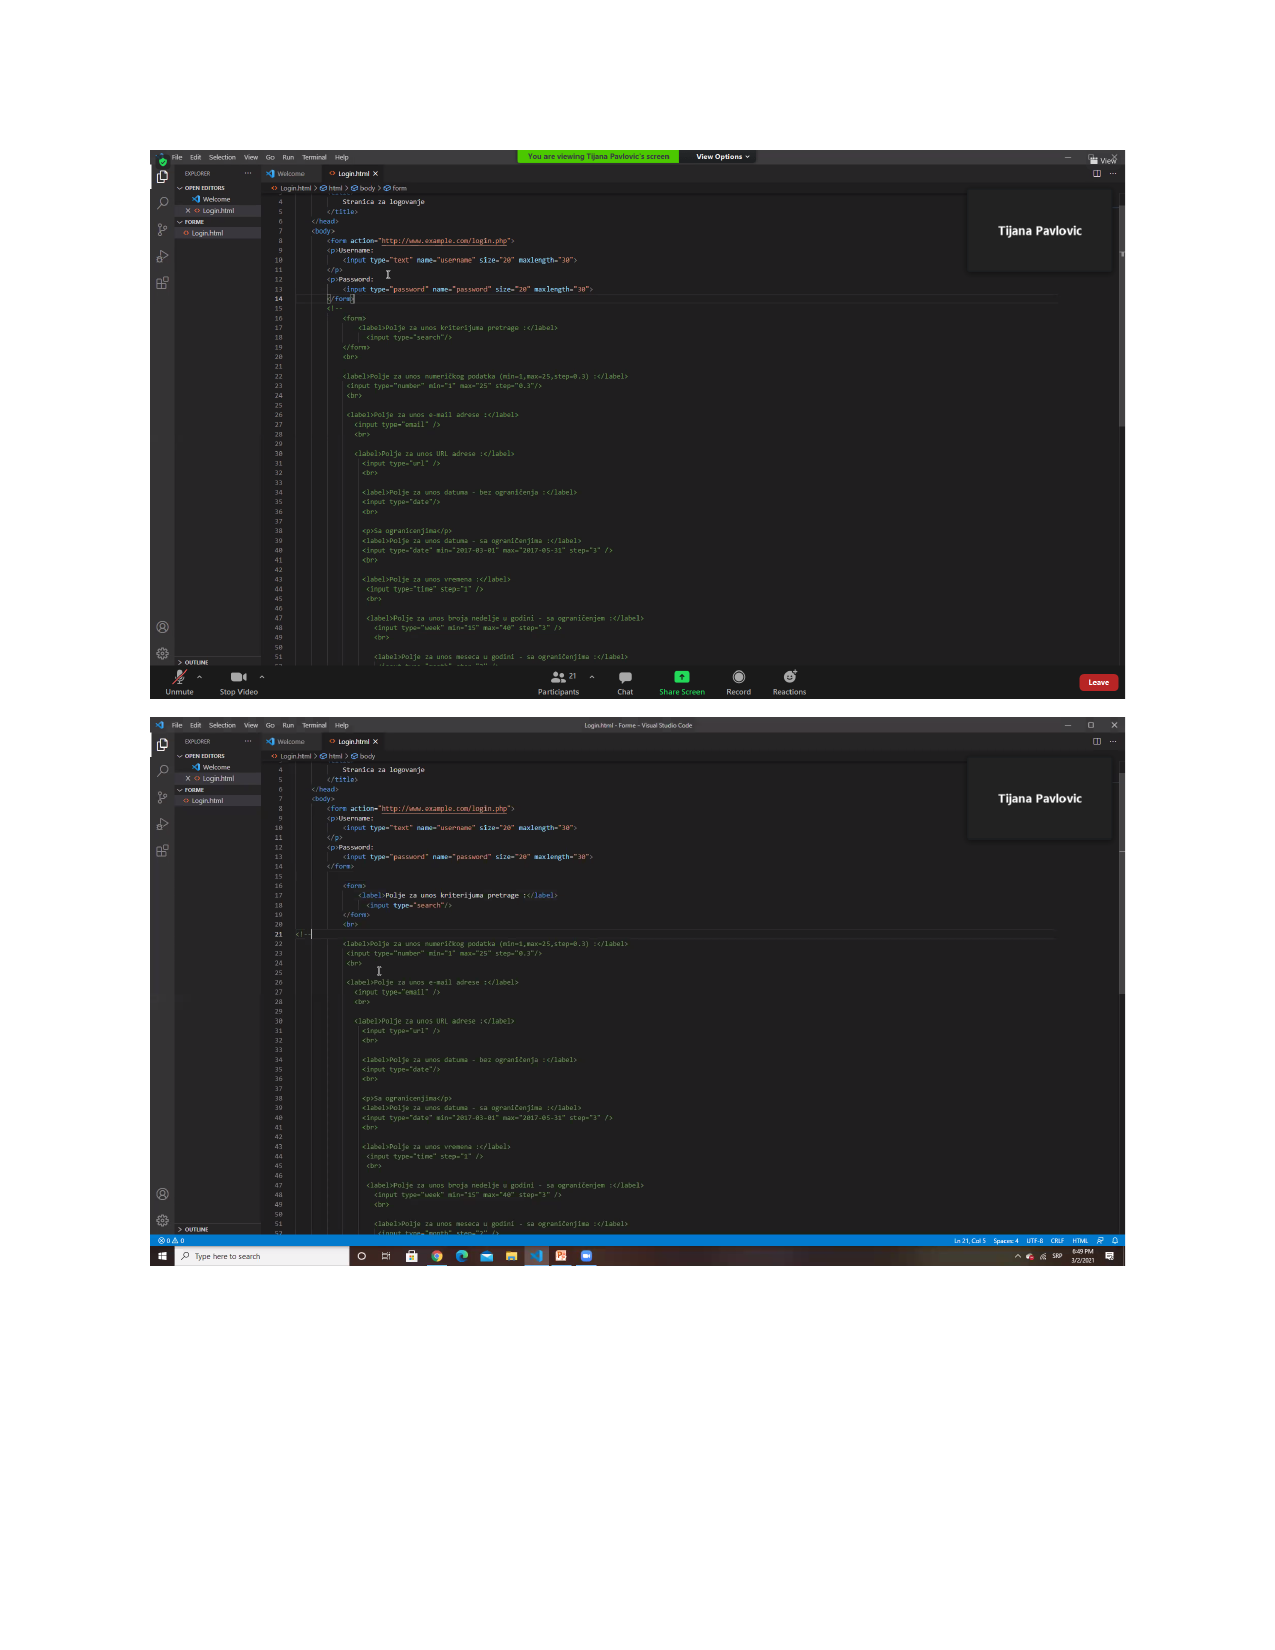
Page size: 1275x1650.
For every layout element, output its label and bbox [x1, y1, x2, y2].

picture [150, 717, 1125, 1266]
picture [150, 150, 1125, 699]
